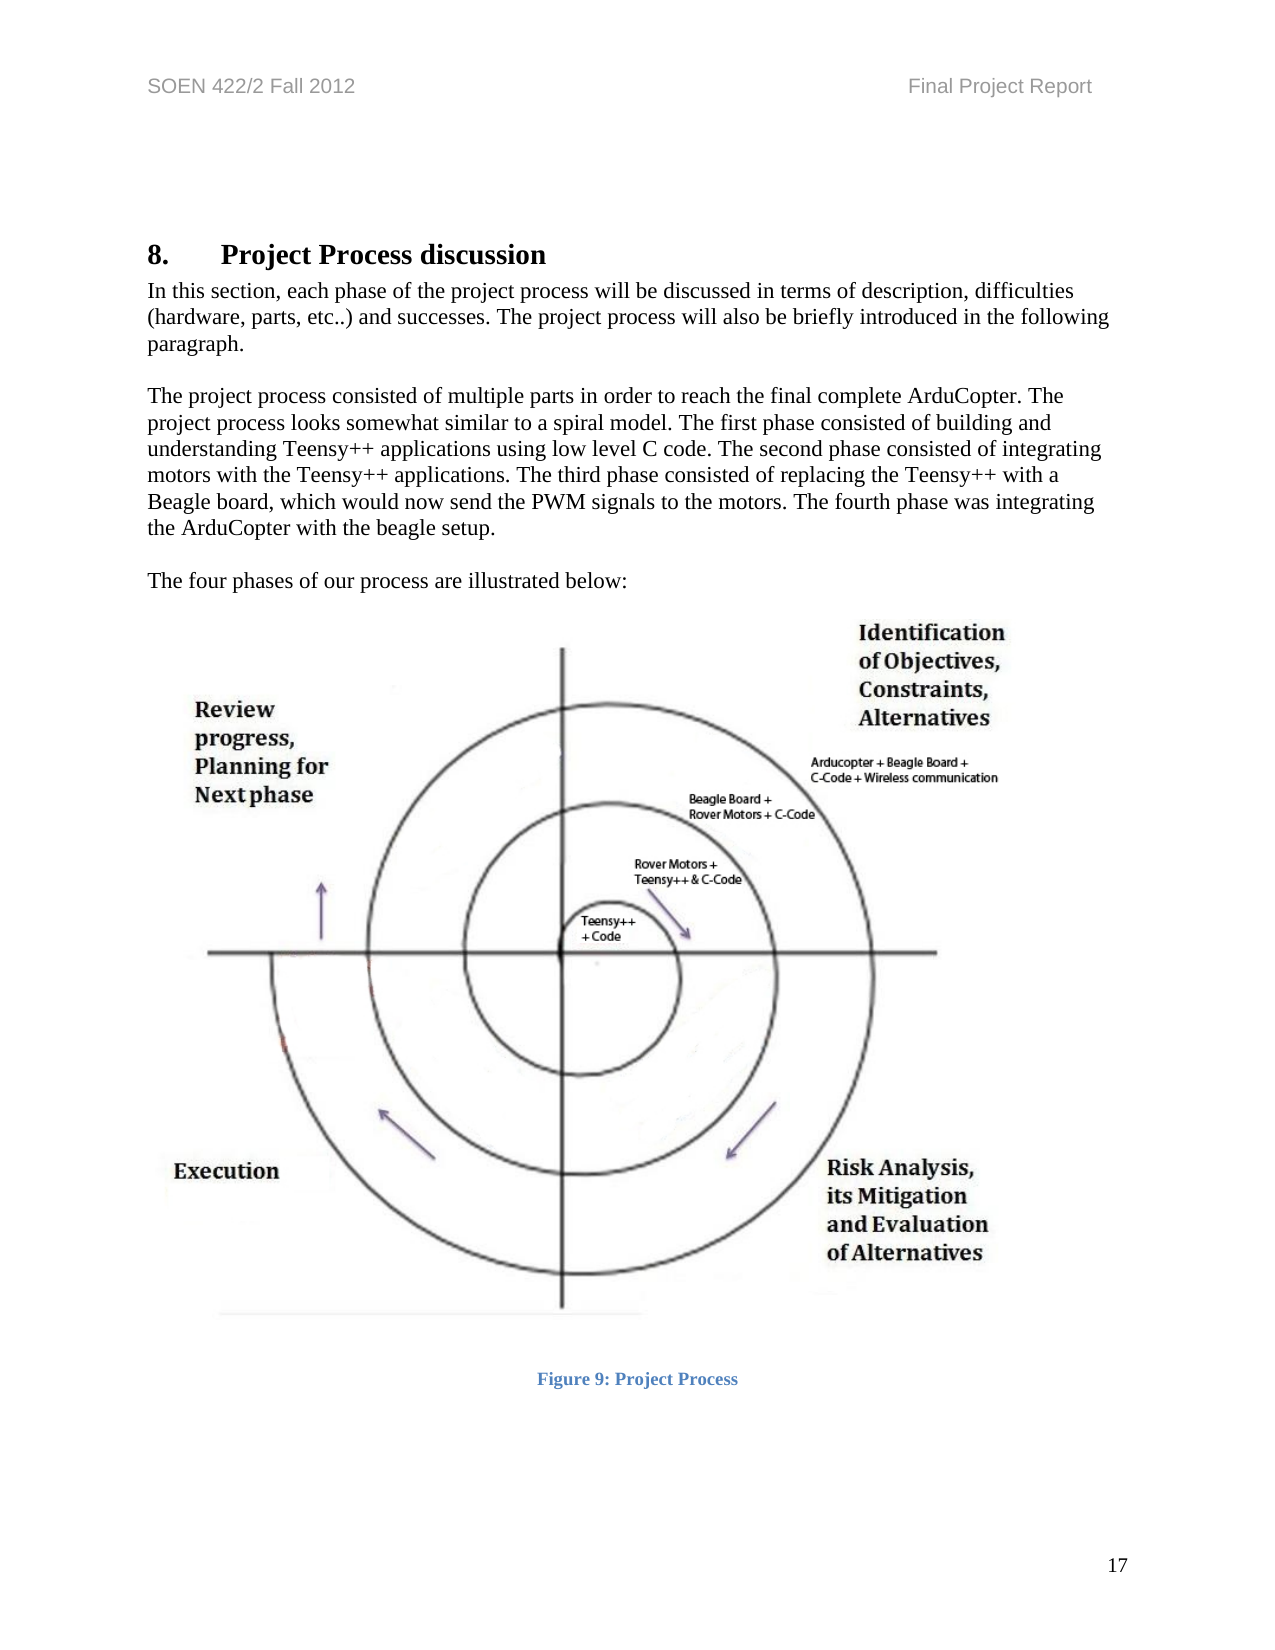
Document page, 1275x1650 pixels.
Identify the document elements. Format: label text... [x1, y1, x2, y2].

text The four phases of our process are illustrated below: [147, 567, 1128, 593]
text The project process consisted of multiple parts in order to reach the final complete ArduCopter. The project process looks somewhat similar to a spiral model. The first phase consisted of building and understanding Teensy++ applications using low level C code. The second phase consisted of integrating motors with the Teensy++ applications. The third phase consisted of replacing the Teensy++ with a Beagle board, which would now send the PWM signals to the motors. The fourth phase was integrating the ArduCopter with the beagle setup. [147, 382, 1128, 541]
text In this section, each phase of the project process will be discussed in terms of description, difficulties (hardware, parts, etc..) and successes. The project process will also be briefly introduced in the following paragraph. [147, 277, 1128, 356]
subtitle Project Process discussion [147, 237, 1128, 271]
text Figure 9: Project Process [147, 1368, 1128, 1389]
picture [147, 619, 1016, 1348]
